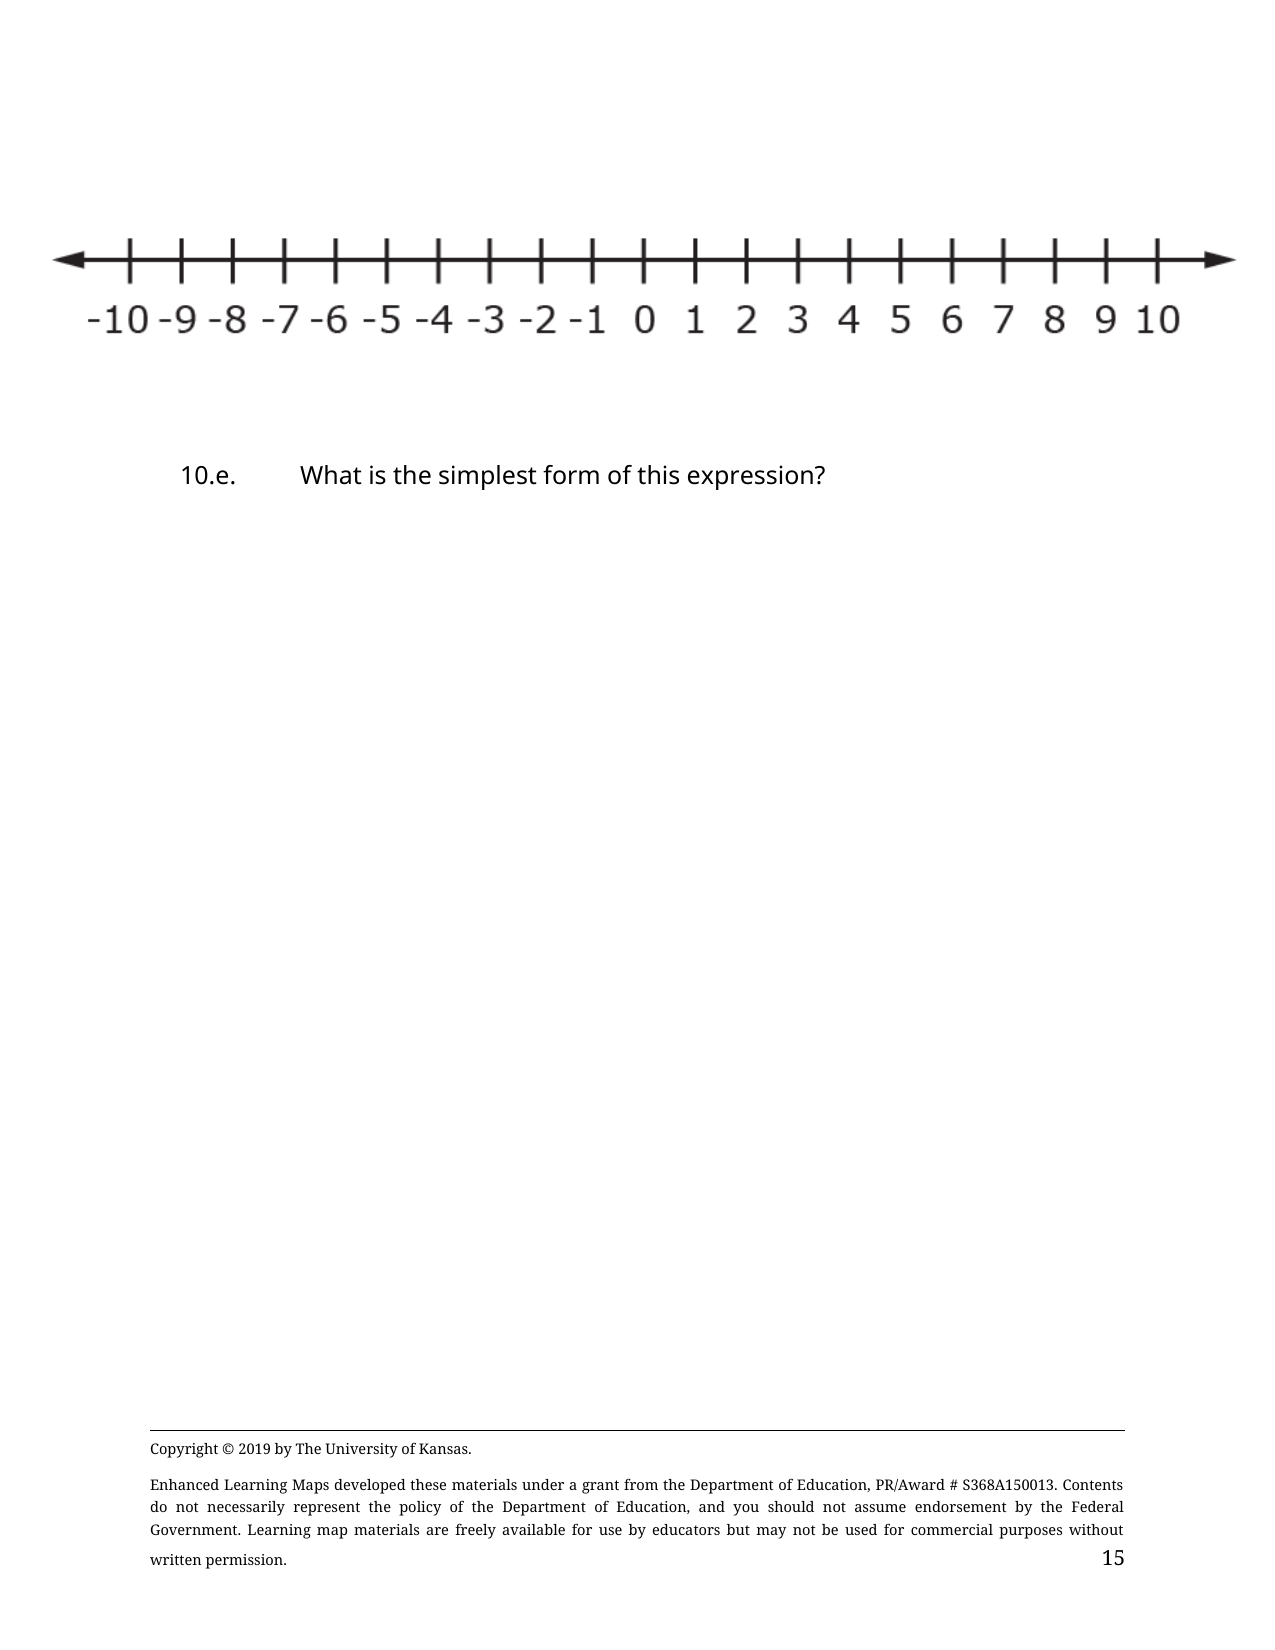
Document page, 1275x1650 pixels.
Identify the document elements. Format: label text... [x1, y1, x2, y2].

picture [27, 219, 1257, 350]
list What is the simplest form of this expression? [180, 458, 1125, 646]
